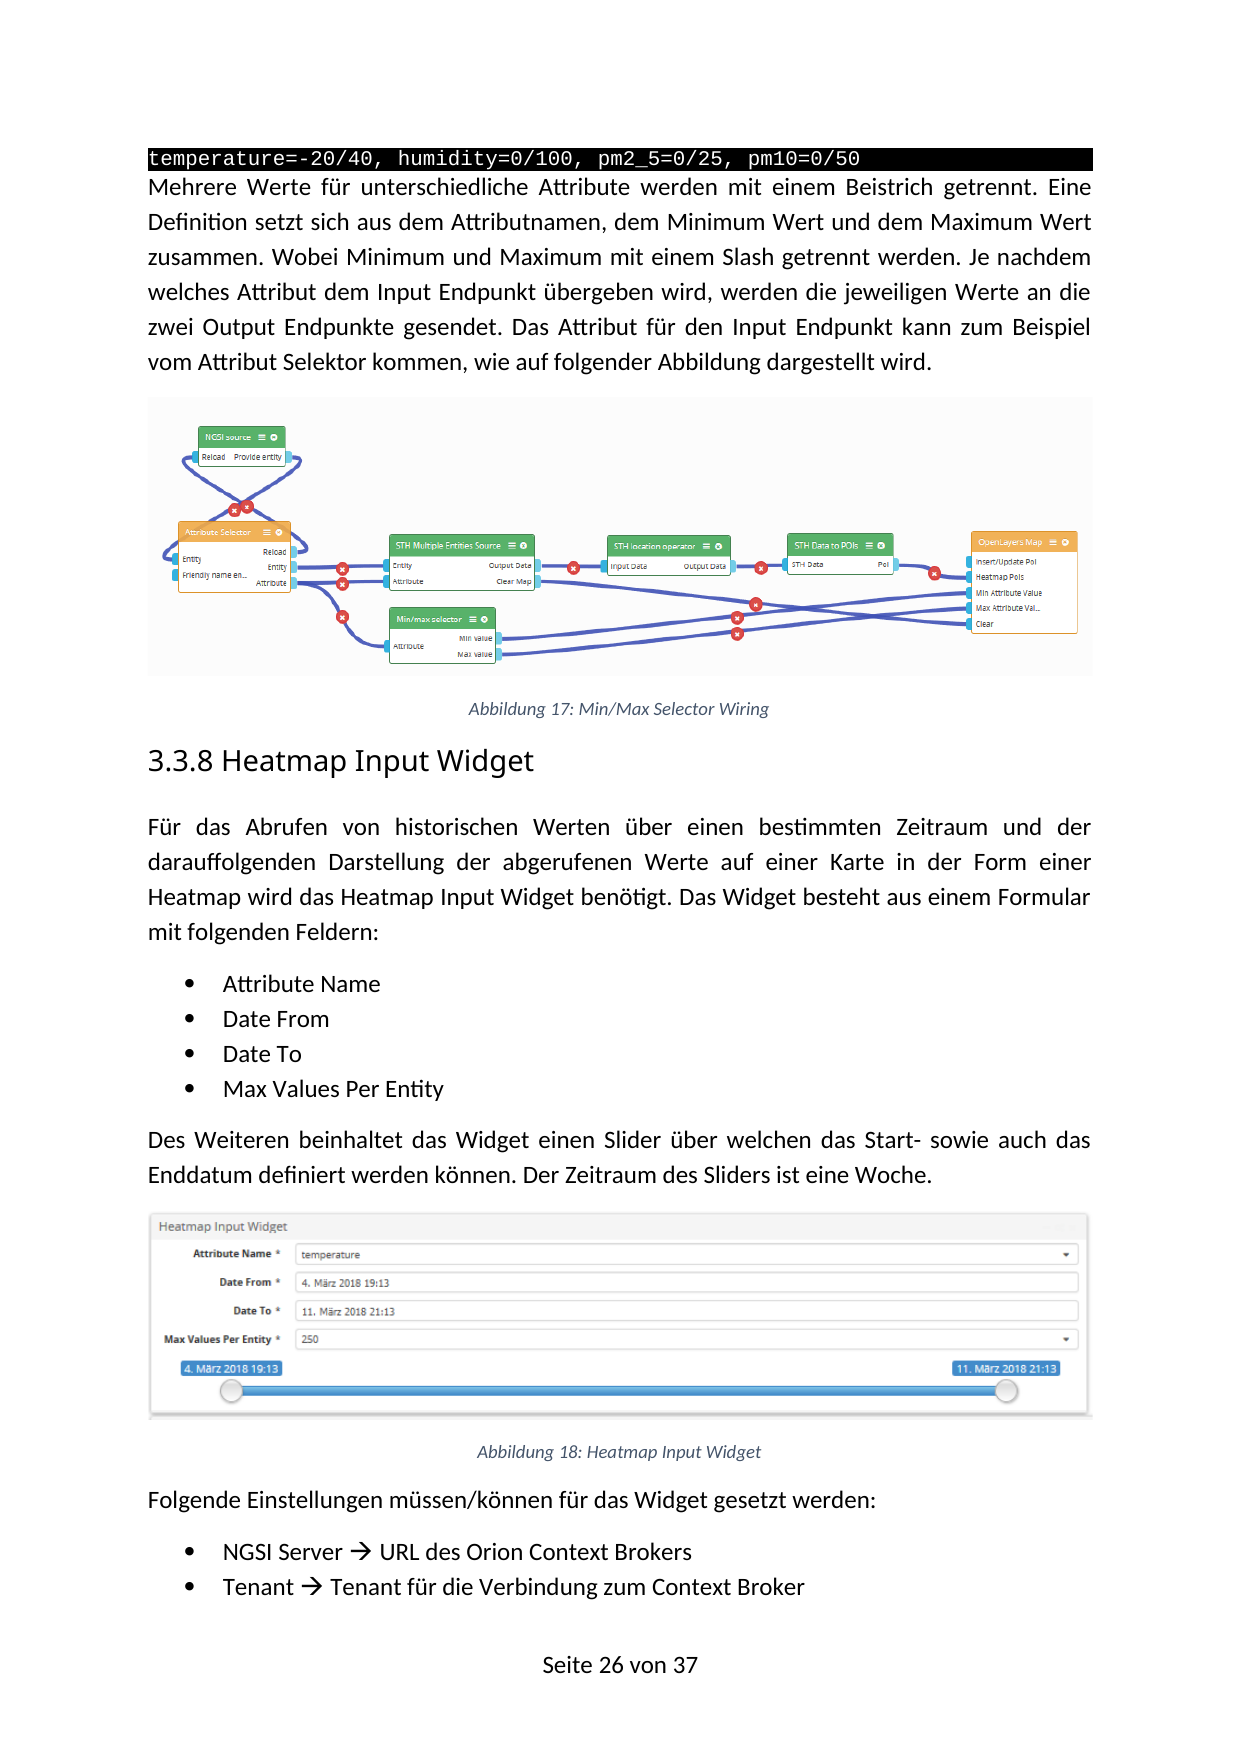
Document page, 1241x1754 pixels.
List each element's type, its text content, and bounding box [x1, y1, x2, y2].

text Folgende Einstellungen müssen/können für das Widget gesetzt werden: [148, 1484, 1093, 1515]
text Heatmap Input Widget [148, 740, 1093, 780]
text Des Weiteren beinhaltet das Widget einen Slider über welchen das Start- sowie auch das Enddatum definiert werden können. Der Zeitraum des Sliders ist eine Woche. [148, 1124, 1093, 1190]
list Tenant Tenant für die Verbindung zum Context Broker [185, 1571, 1093, 1601]
text temperature=-20/40, humidity=0/100, pm2_5=0/25, pm10=0/50 [148, 148, 1093, 171]
list Attribute Name [185, 968, 1093, 998]
text Für das Abrufen von historischen Werten über einen bestimmten Zeitraum und der darauffolgenden Darstellung der abgerufenen Werte auf einer Karte in der Form einer Heatmap wird das Heatmap Input Widget benötigt. Das Widget besteht aus einem Formular mit folgenden Feldern: [148, 811, 1093, 947]
list Max Values Per Entity [185, 1073, 1093, 1103]
picture [147, 397, 1093, 676]
text Mehrere Werte für unterschiedliche Attribute werden mit einem Beistrich getrennt. Eine Definition setzt sich aus dem Attributnamen, dem Minimum Wert und dem Maximum Wert zusammen. Wobei Minimum und Maximum mit einem Slash getrennt werden. Je nachdem welches Attribut dem Input Endpunkt übergeben wird, werden die jeweiligen Werte an die zwei Output Endpunkte gesendet. Das Attribut für den Input Endpunkt kann zum Beispiel vom Attribut Selektor kommen, wie auf folgender Abbildung dargestellt wird. [148, 171, 1093, 377]
list Date To [185, 1038, 1093, 1068]
list NGSI Server URL des Orion Context Brokers [185, 1536, 1093, 1566]
picture [147, 1211, 1093, 1420]
list Date From [185, 1003, 1093, 1033]
